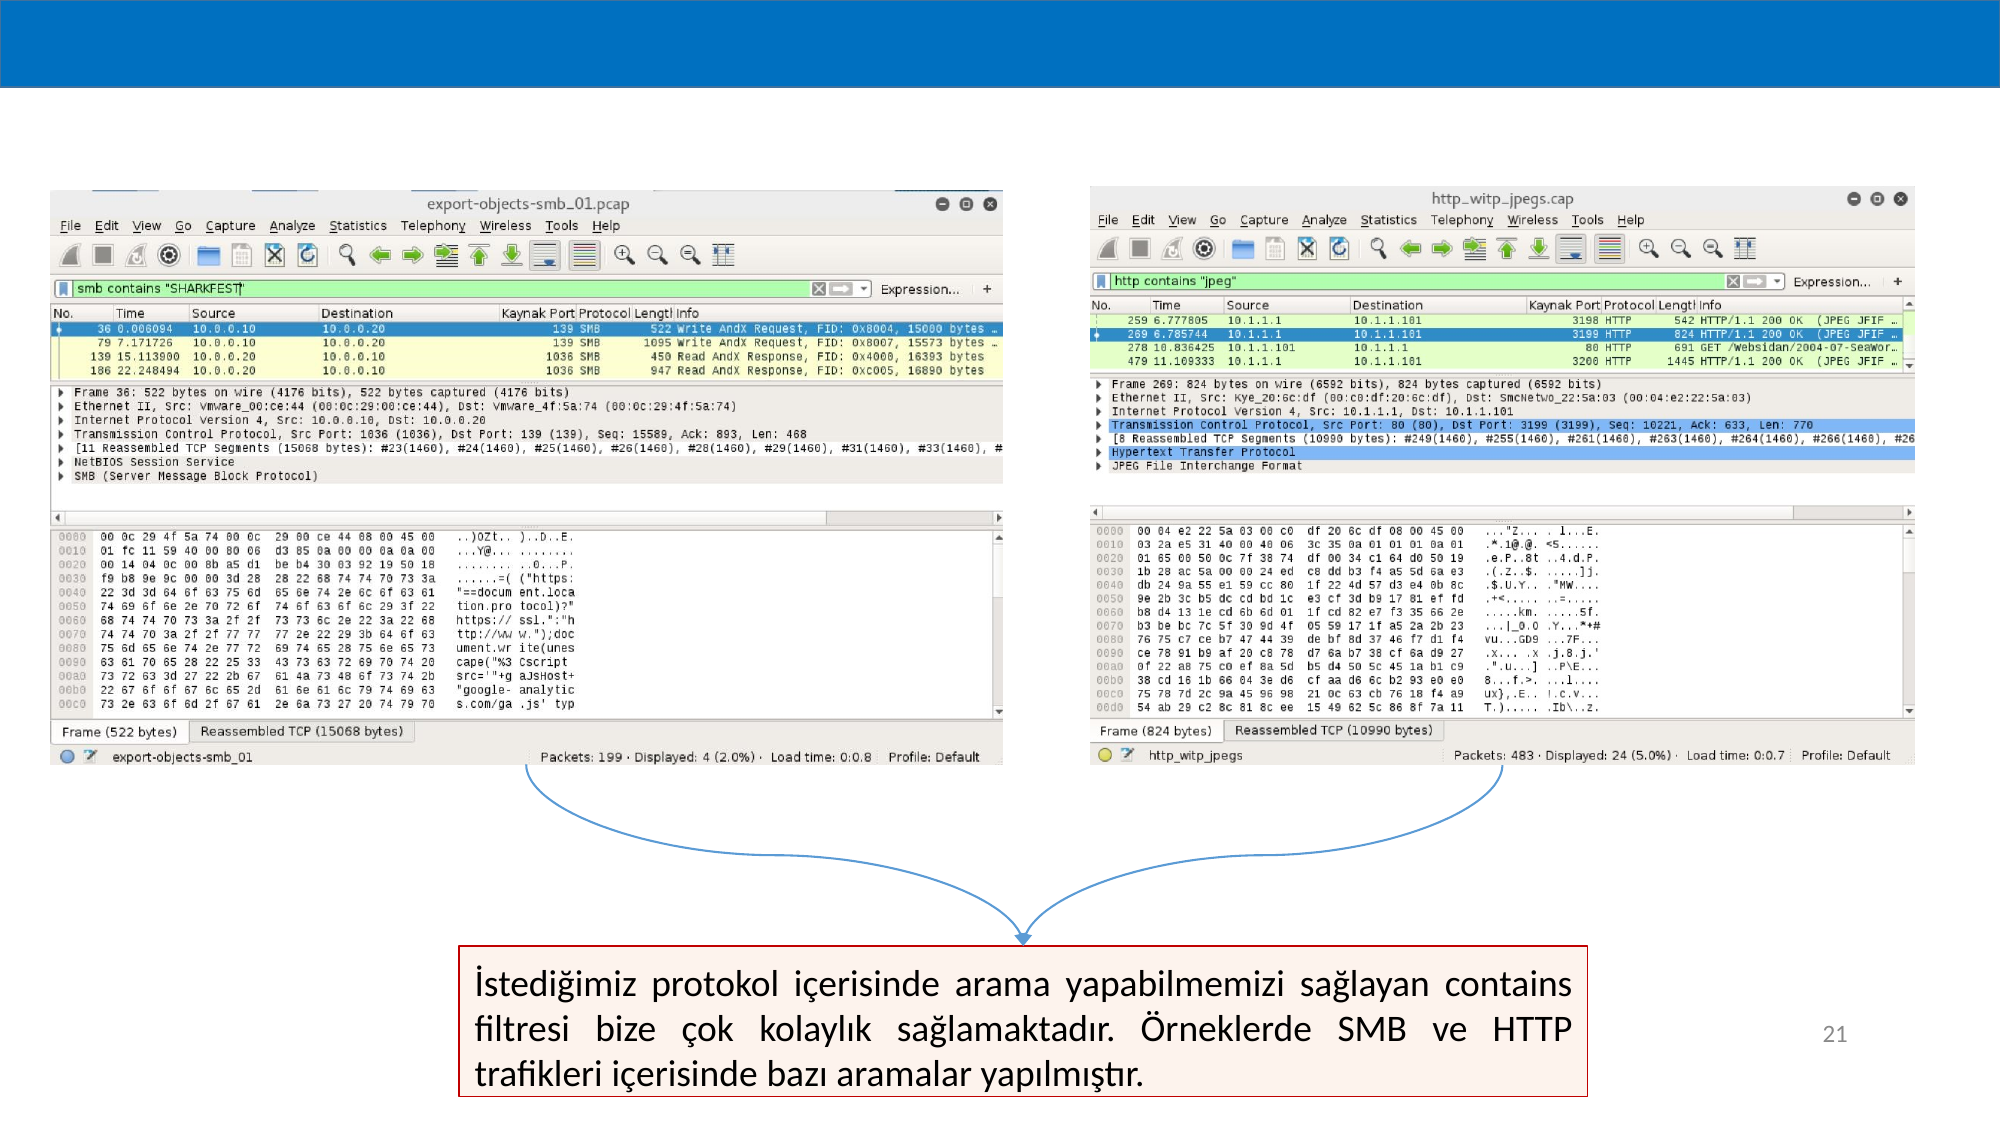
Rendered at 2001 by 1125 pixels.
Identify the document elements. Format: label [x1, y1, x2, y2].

picture [1090, 186, 1915, 765]
picture [50, 190, 1003, 765]
